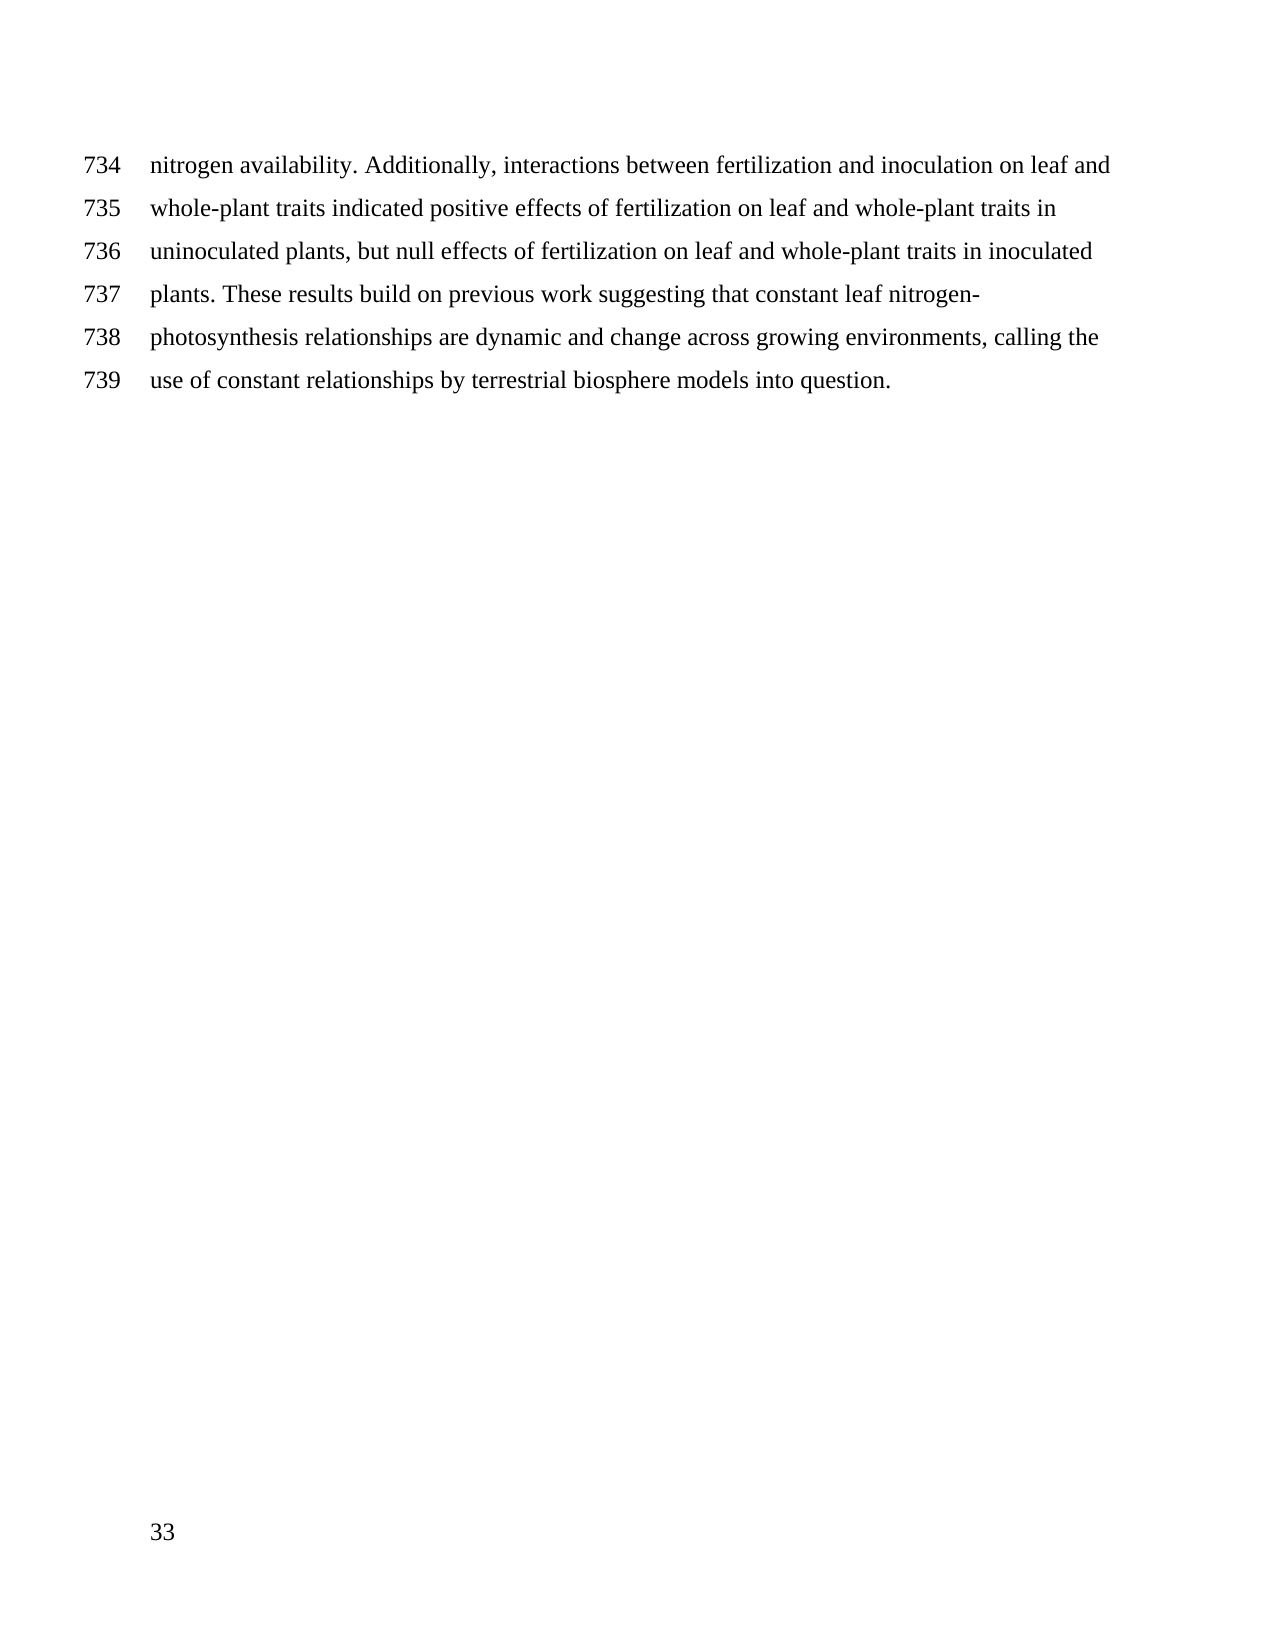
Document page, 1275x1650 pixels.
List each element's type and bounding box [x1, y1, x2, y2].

text [150, 150, 1125, 394]
